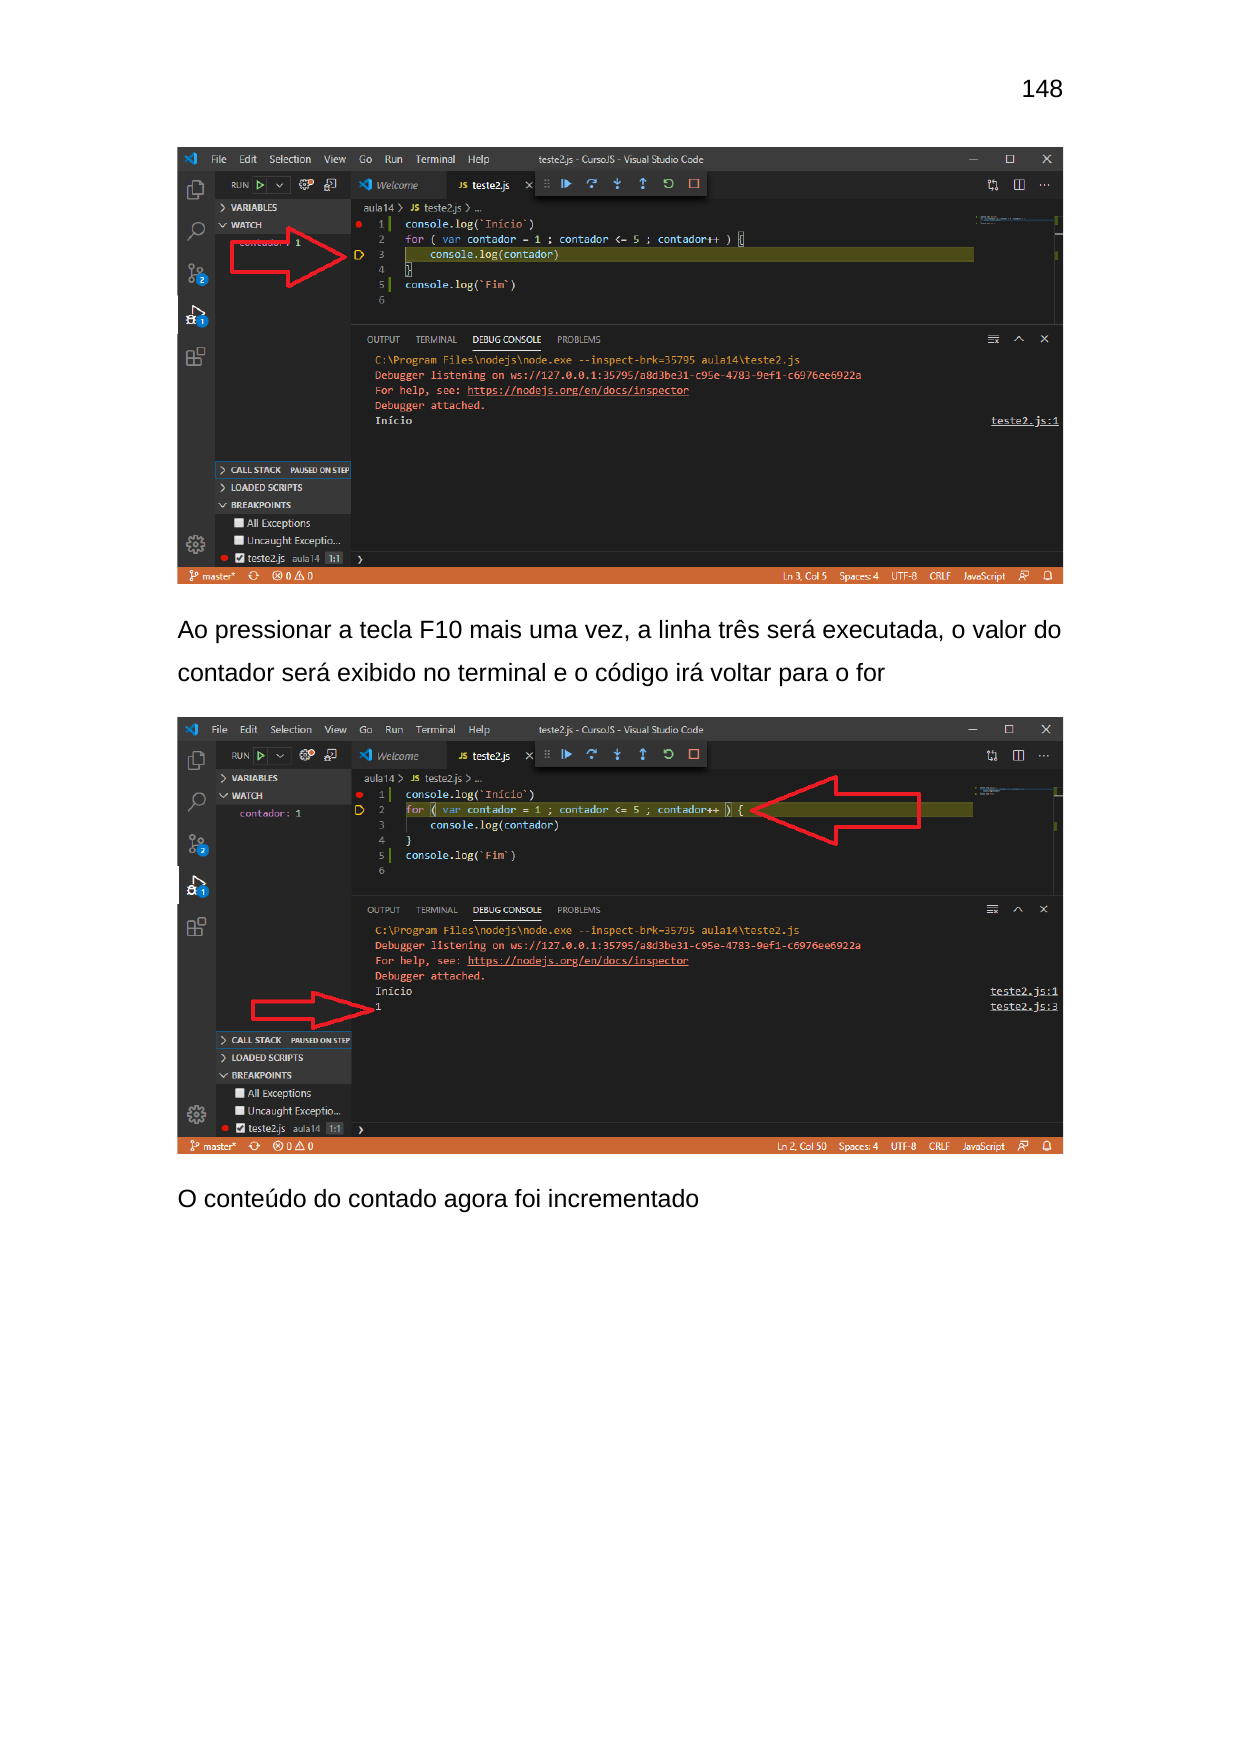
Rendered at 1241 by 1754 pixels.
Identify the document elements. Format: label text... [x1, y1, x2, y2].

picture [177, 147, 1064, 584]
text Ao pressionar a tecla F10 mais uma vez, a linha três será executada, o valor do contador será exibido no terminal e o código irá voltar para o for [177, 614, 1063, 686]
text O conteúdo do contado agora foi incrementado [177, 1184, 1063, 1213]
picture [177, 717, 1064, 1154]
